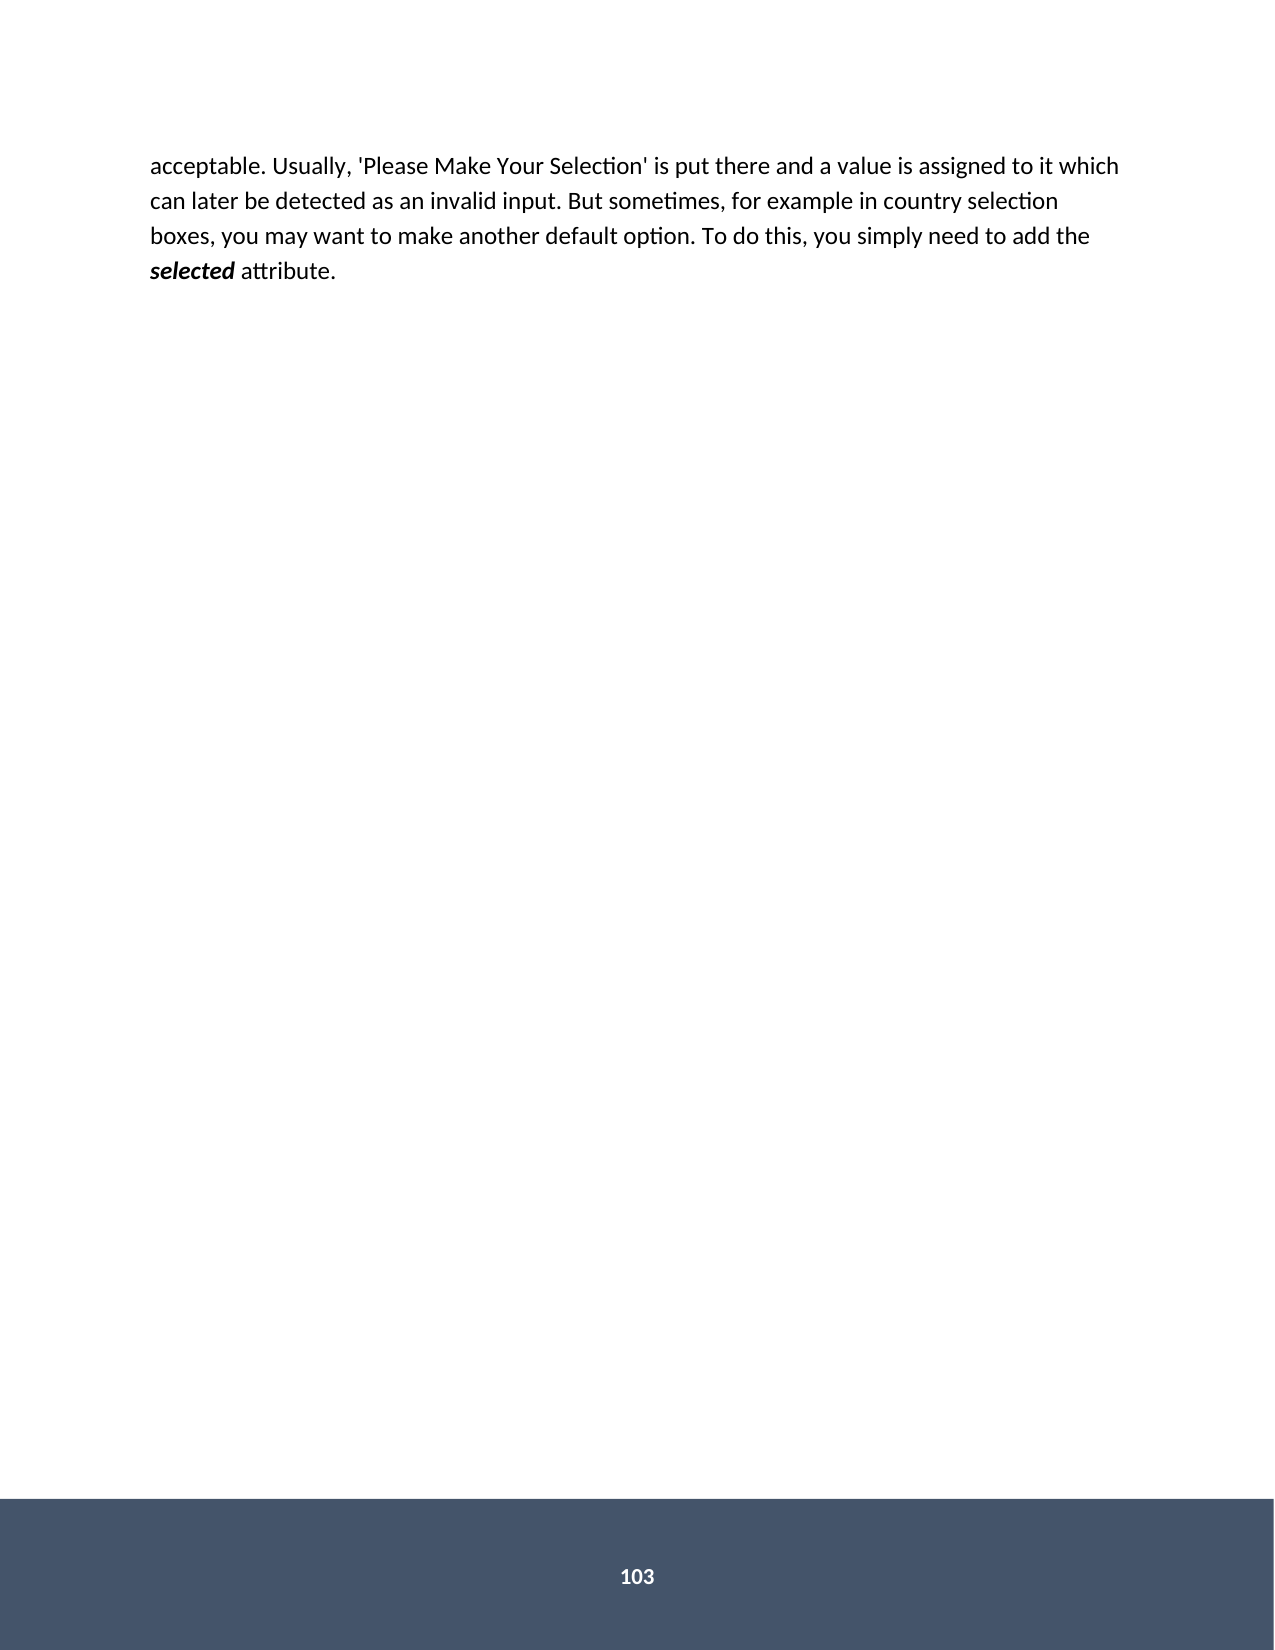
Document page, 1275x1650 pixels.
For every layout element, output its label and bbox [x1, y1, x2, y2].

text [150, 150, 1125, 286]
